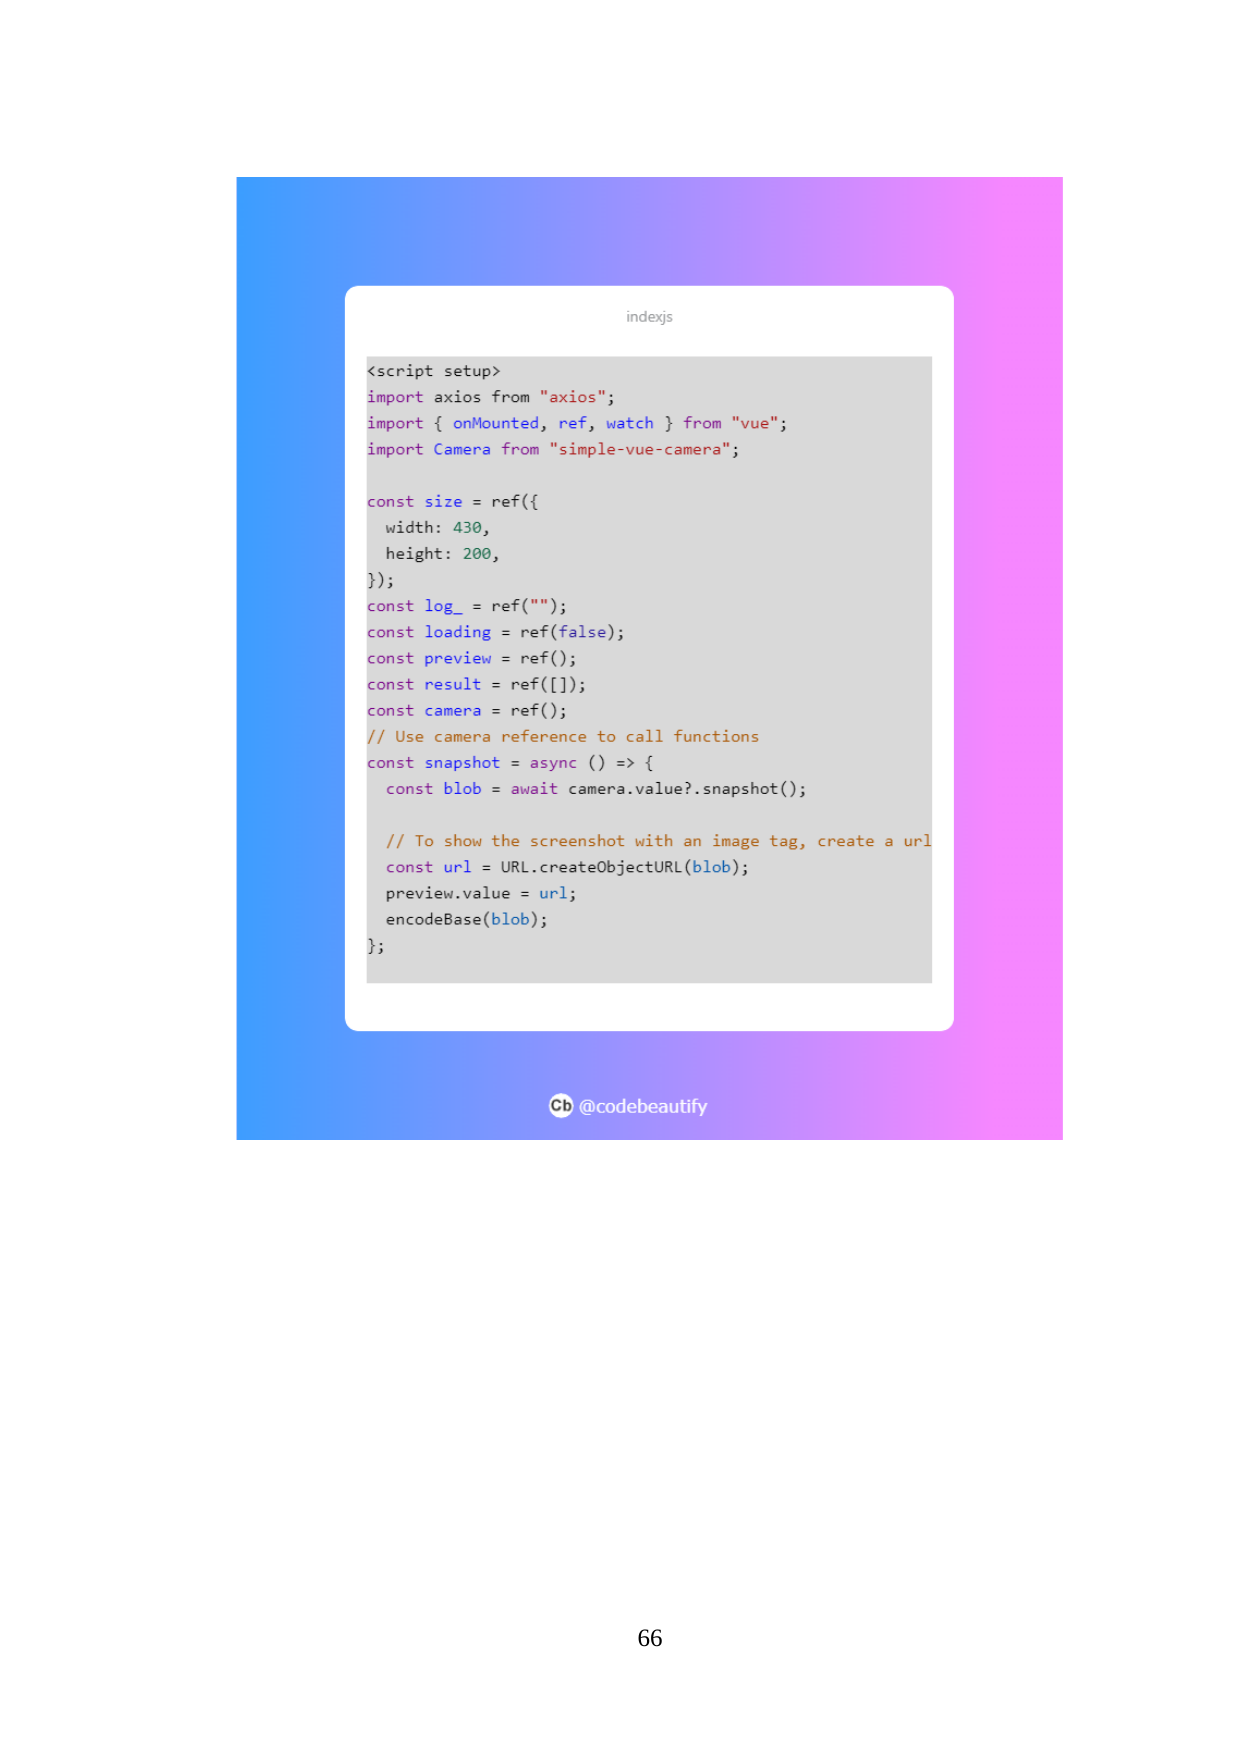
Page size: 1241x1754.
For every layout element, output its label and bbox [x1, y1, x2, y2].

picture [236, 177, 1063, 1140]
